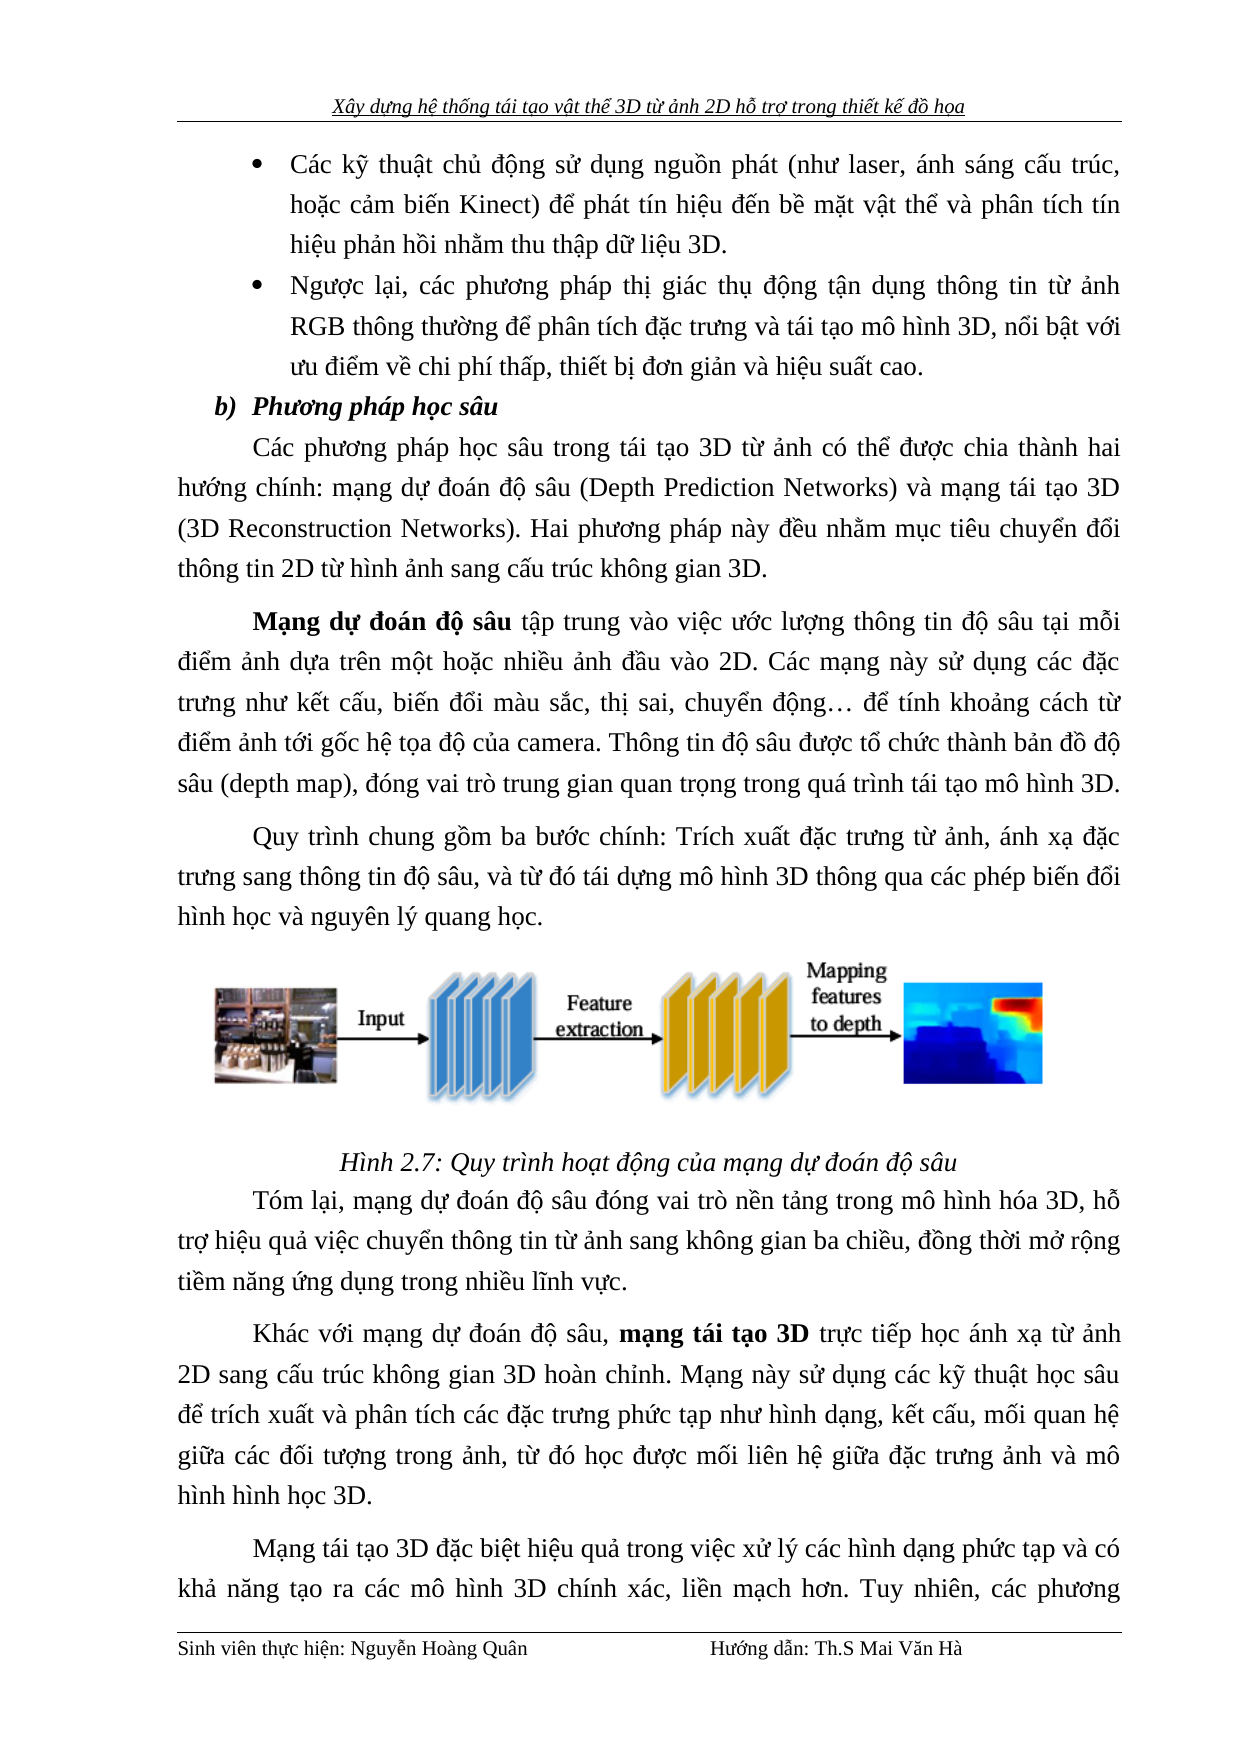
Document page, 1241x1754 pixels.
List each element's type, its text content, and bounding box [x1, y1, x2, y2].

list Phương pháp học sâu [214, 390, 1122, 422]
text Tóm lại, mạng dự đoán độ sâu đóng vai trò nền tảng trong mô hình hóa 3D, hỗ trợ hiệu quả việc chuyển thông tin từ ảnh sang không gian ba chiều, đồng thời mở rộng tiềm năng ứng dụng trong nhiều lĩnh vực. [177, 1184, 1122, 1296]
text Mạng dự đoán độ sâu tập trung vào việc ước lượng thông tin độ sâu tại mỗi điểm ảnh dựa trên một hoặc nhiều ảnh đầu vào 2D. Các mạng này sử dụng các đặc trưng như kết cấu, biến đổi màu sắc, thị sai, chuyển động… để tính khoảng cách từ điểm ảnh tới gốc hệ tọa độ của camera. Thông tin độ sâu được tổ chức thành bản đồ độ sâu (depth map), đóng vai trò trung gian quan trọng trong quá trình tái tạo mô hình 3D. [177, 605, 1122, 798]
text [177, 1532, 1122, 1604]
picture [177, 953, 1123, 1125]
list Ngược lại, các phương pháp thị giác thụ động tận dụng thông tin từ ảnh RGB thông thường để phân tích đặc trưng và tái tạo mô hình 3D, nổi bật với ưu điểm về chi phí thấp, thiết bị đơn giản và hiệu suất cao. [252, 269, 1122, 381]
text Khác với mạng dự đoán độ sâu, mạng tái tạo 3D trực tiếp học ánh xạ từ ảnh 2D sang cấu trúc không gian 3D hoàn chỉnh. Mạng này sử dụng các kỹ thuật học sâu để trích xuất và phân tích các đặc trưng phức tạp như hình dạng, kết cấu, mối quan hệ giữa các đối tượng trong ảnh, từ đó học được mối liên hệ giữa đặc trưng ảnh và mô hình hình học 3D. [177, 1318, 1122, 1510]
list Các kỹ thuật chủ động sử dụng nguồn phát (như laser, ánh sáng cấu trúc, hoặc cảm biến Kinect) để phát tín hiệu đến bề mặt vật thể và phân tích tín hiệu phản hồi nhằm thu thập dữ liệu 3D. [252, 148, 1122, 260]
text Quy trình chung gồm ba bước chính: Trích xuất đặc trưng từ ảnh, ánh xạ đặc trưng sang thông tin độ sâu, và từ đó tái dựng mô hình 3D thông qua các phép biến đổi hình học và nguyên lý quang học. [177, 819, 1122, 932]
text Các phương pháp học sâu trong tái tạo 3D từ ảnh có thể được chia thành hai hướng chính: mạng dự đoán độ sâu (Depth Prediction Networks) và mạng tái tạo 3D (3D Reconstruction Networks). Hai phương pháp này đều nhằm mục tiêu chuyển đổi thông tin 2D từ hình ảnh sang cấu trúc không gian 3D. [177, 431, 1122, 583]
